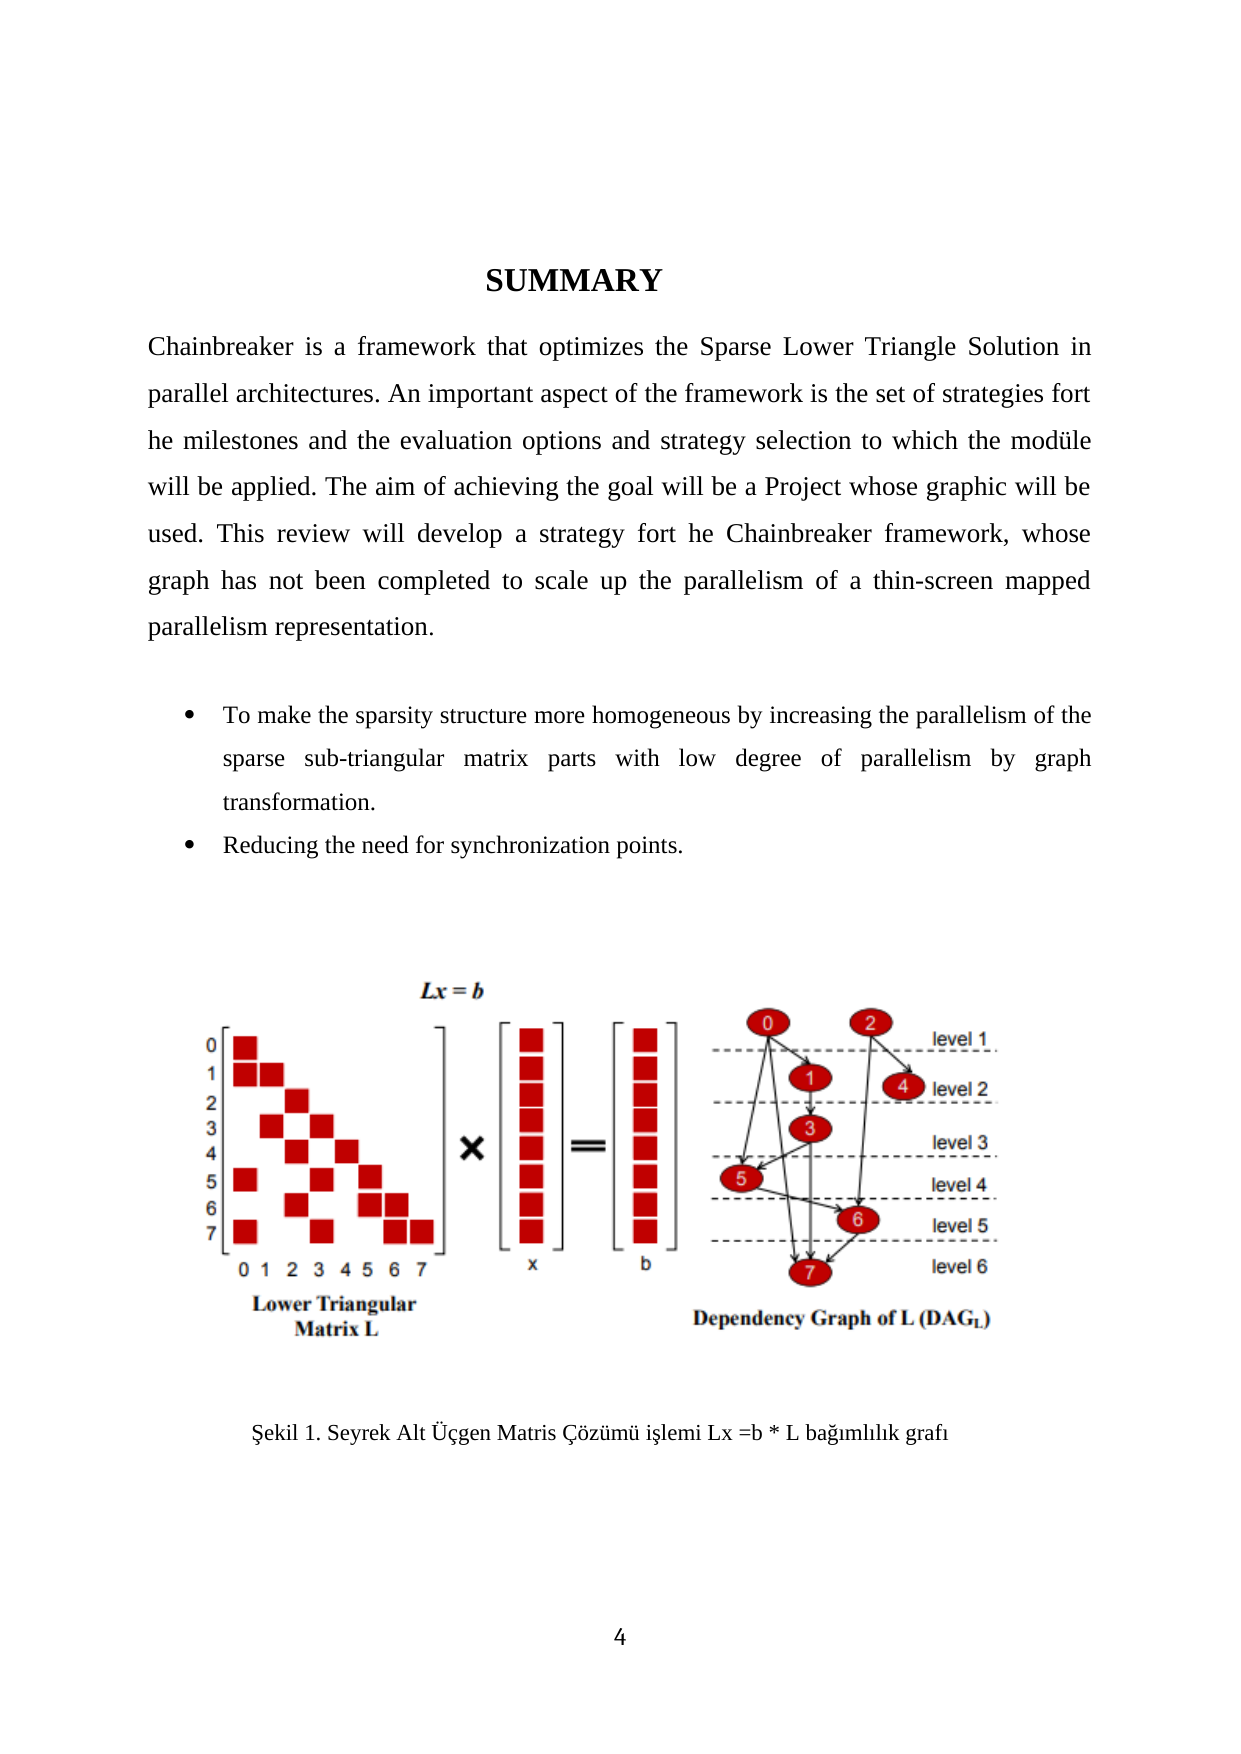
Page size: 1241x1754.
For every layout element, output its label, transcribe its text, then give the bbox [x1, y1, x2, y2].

text Şekil 1. Seyrek Alt Üçgen Matris Çözümü işlemi Lx =b * L bağımlılık grafı [223, 1419, 1092, 1445]
list To make the sparsity structure more homogeneous by increasing the parallelism of the sparse sub-triangular matrix parts with low degree of parallelism by graph transformation. [185, 700, 1092, 815]
list Reducing the need for synchronization points. [185, 830, 1092, 858]
subtitle SUMMARY [485, 261, 1092, 299]
text Chainbreaker is a framework that optimizes the Sparse Lower Triangle Solution in parallel architectures. An important aspect of the framework is the set of strategies fort he milestones and the evaluation options and strategy selection to which the modüle will be applied. The aim of achieving the goal will be a Project whose graphic will be used. This review will develop a strategy fort he Chainbreaker framework, whose graph has not been completed to scale up the parallelism of a thin-screen mapped parallelism representation. [148, 331, 1092, 642]
picture [185, 959, 1022, 1355]
